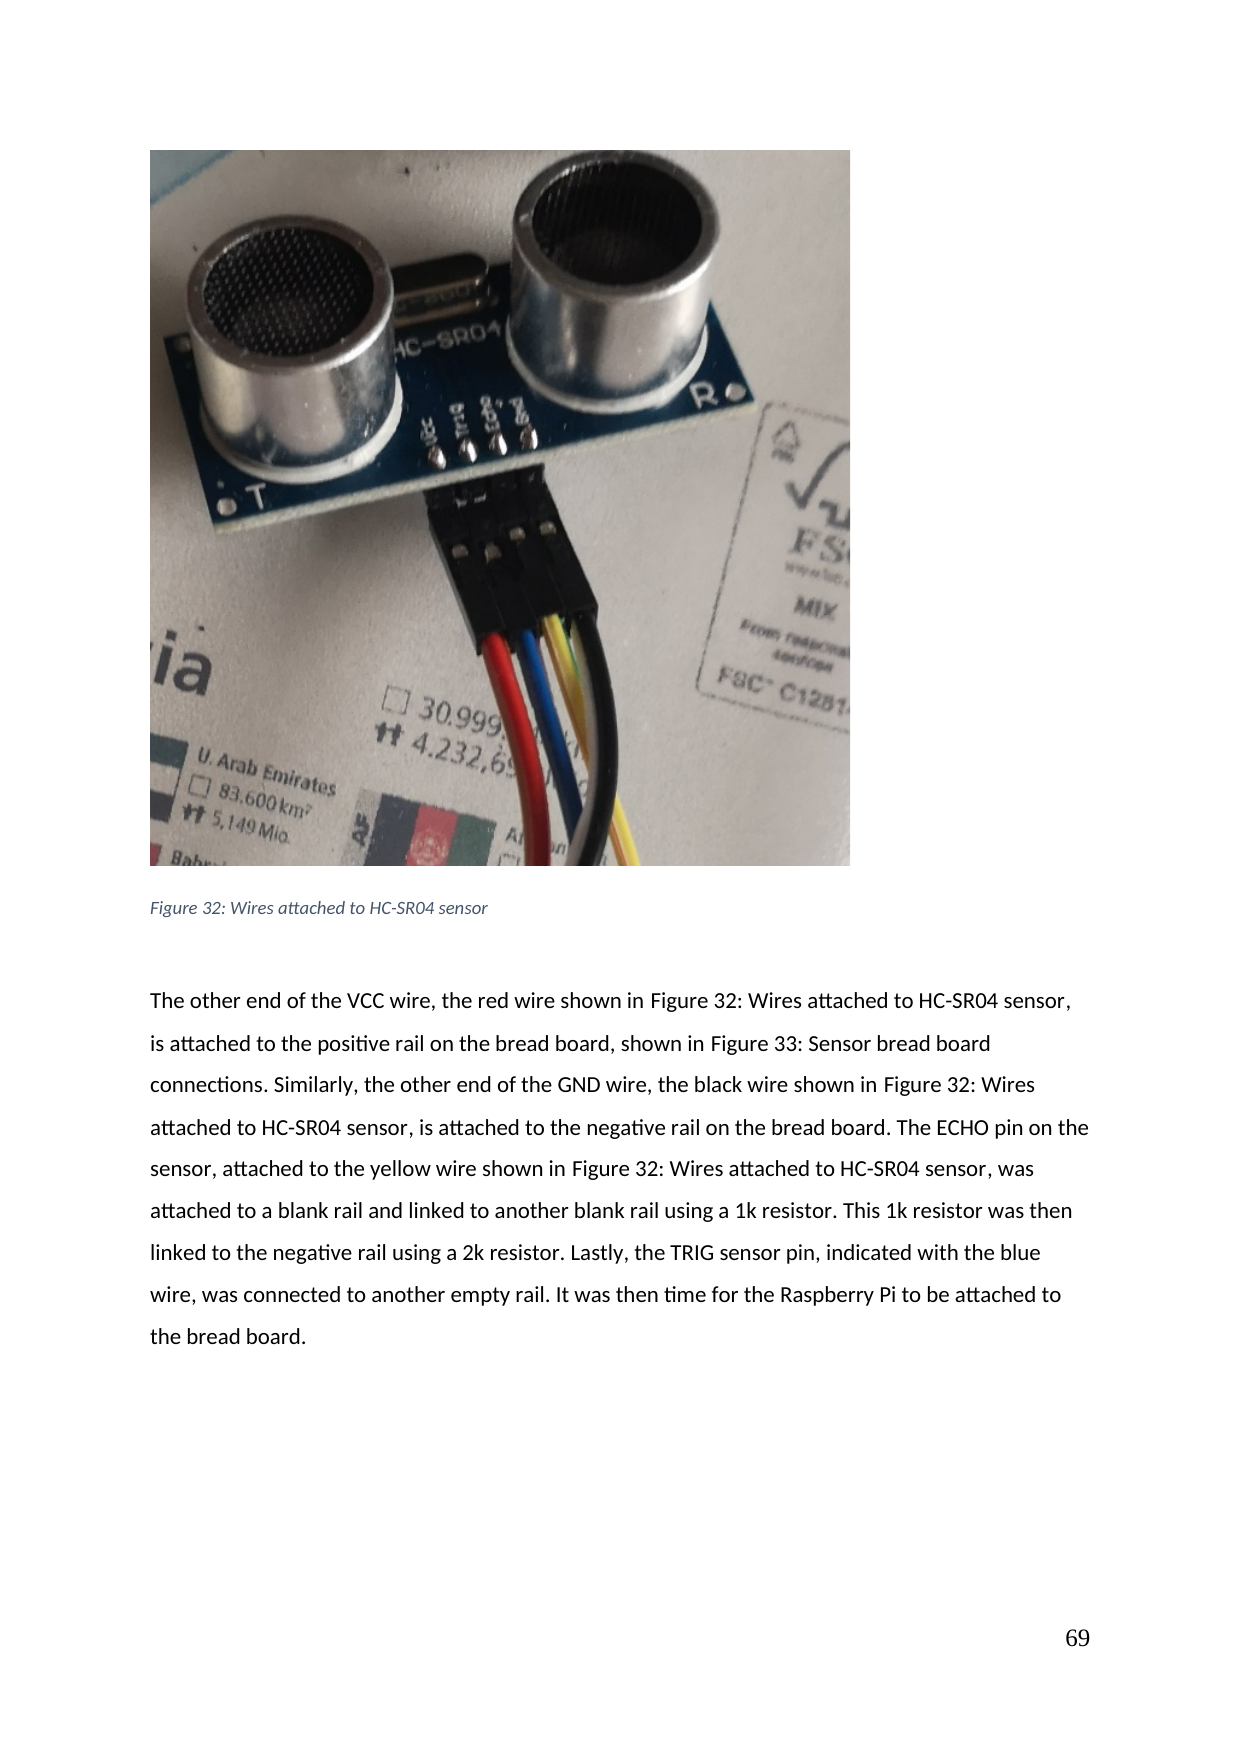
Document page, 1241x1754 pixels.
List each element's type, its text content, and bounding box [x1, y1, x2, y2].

picture [150, 150, 851, 866]
text The other end of the VCC wire, the red wire shown in Figure 32, is attached to the positive rail on the bread board, shown in Figure 33. Similarly, the other end of the GND wire, the black wire shown in Figure 32, is attached to the negative rail on the bread board. The ECHO pin on the sensor, attached to the yellow wire shown in Figure 32, was attached to a blank rail and linked to another blank rail using a 1k resistor. This 1k resistor was then linked to the negative rail using a 2k resistor. Lastly, the TRIG sensor pin, indicated with the blue wire, was connected to another empty rail. It was then time for the Raspberry Pi to be attached to the bread board. [150, 987, 1090, 1351]
text Figure : Wires attached to HC-SR04 sensor [150, 896, 1090, 919]
